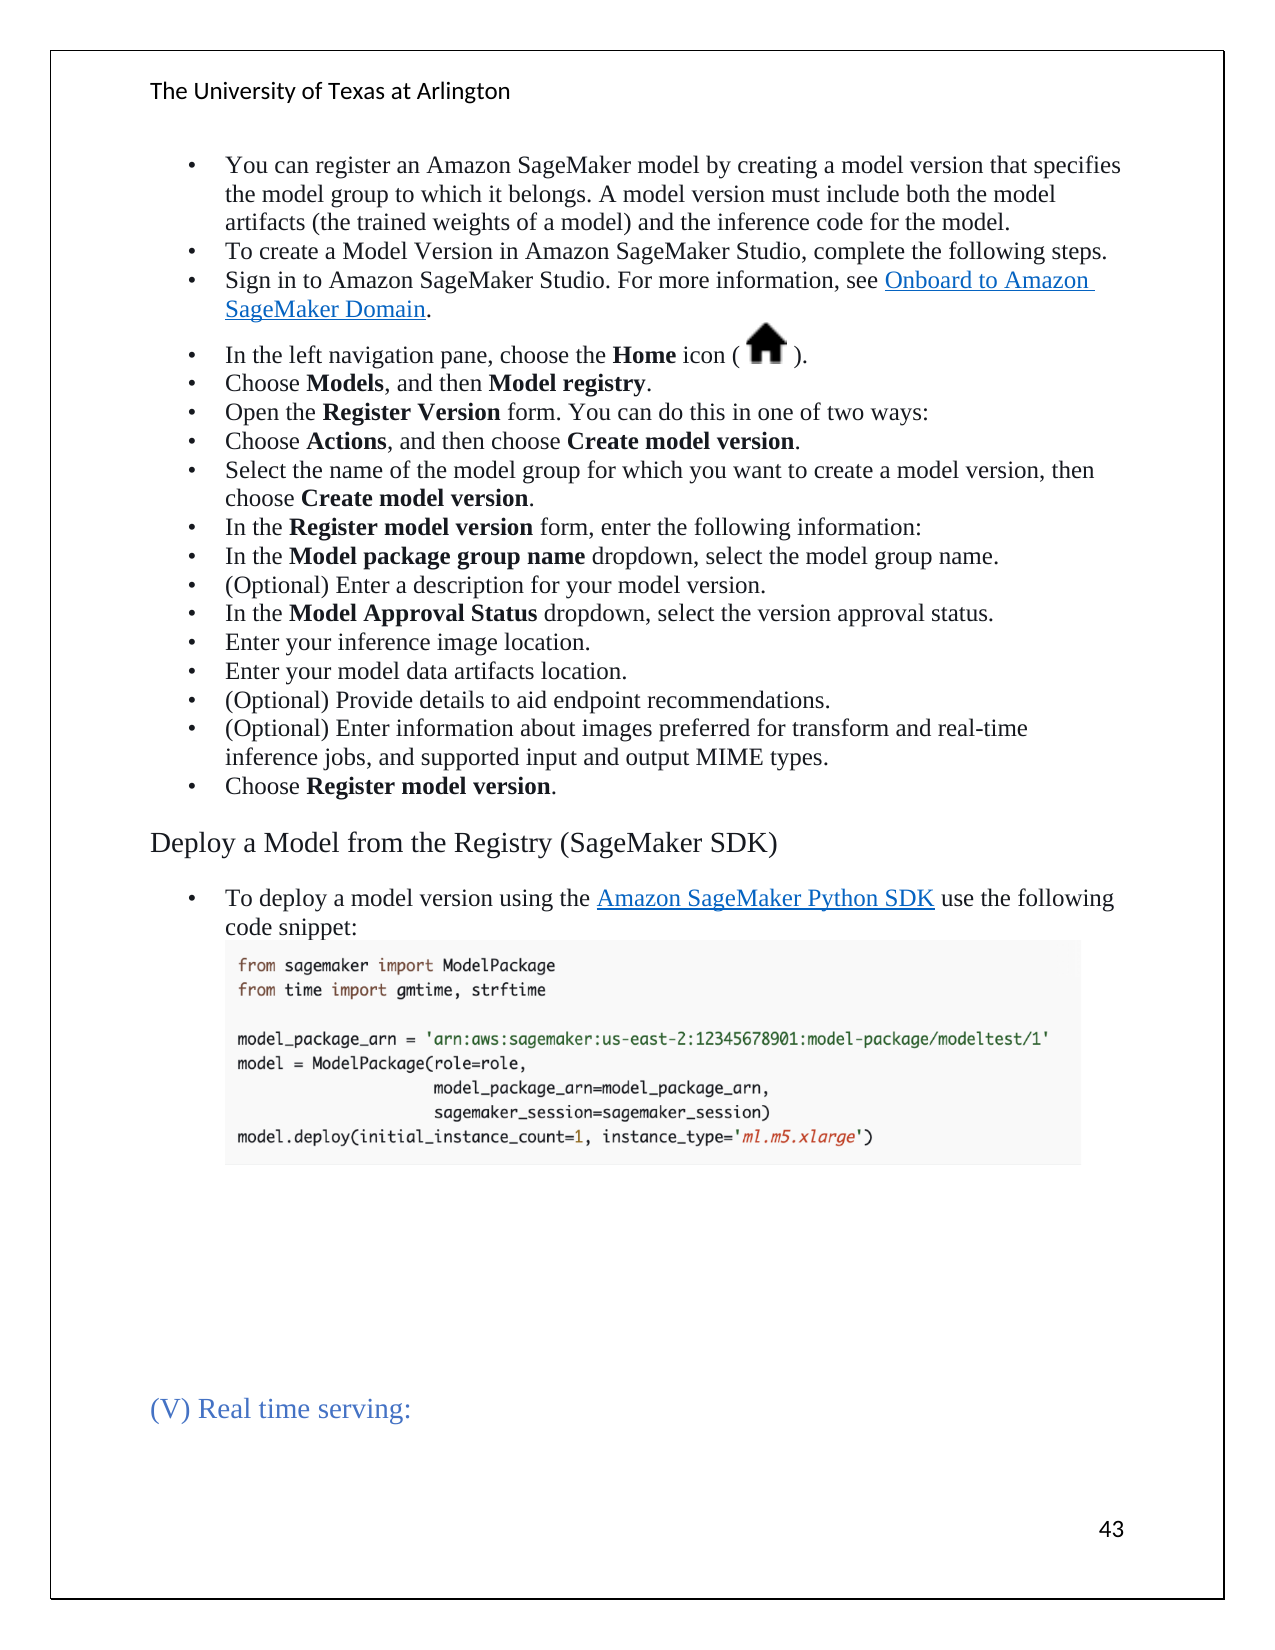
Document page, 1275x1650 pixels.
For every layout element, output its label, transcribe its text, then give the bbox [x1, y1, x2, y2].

list To create a Model Version in Amazon SageMaker Studio, complete the following steps. [187, 236, 1124, 265]
list (Optional) Provide details to aid endpoint recommendations. [187, 685, 1124, 713]
list You can register an Amazon SageMaker model by creating a model version that specifies the model group to which it belongs. A model version must include both the model artifacts (the trained weights of a model) and the inference code for the model. [187, 150, 1124, 236]
list Sign in to Amazon SageMaker Studio. For more information, see Onboard to Amazon SageMaker Domain. [187, 265, 1124, 322]
list In the Register model version form, enter the following information: [187, 512, 1124, 541]
subtitle Deploy a Model from the Registry (SageMaker SDK) [150, 825, 1124, 858]
list (Optional) Enter a description for your model version. [187, 570, 1124, 598]
list (Optional) Enter information about images preferred for transform and real-time inference jobs, and supported input and output MIME types. [187, 713, 1124, 771]
text (V) Real time serving: [150, 1391, 1124, 1424]
list Choose Actions, and then choose Create model version. [187, 426, 1124, 455]
picture [225, 940, 1082, 1165]
list Select the name of the model group for which you want to create a model version, then choose Create model version. [187, 455, 1124, 512]
list Choose Models, and then Model registry. [187, 368, 1124, 397]
list Choose Register model version. [187, 771, 1124, 800]
list In the left navigation pane, choose the Home icon ( ). [187, 322, 1124, 368]
list In the Model package group name dropdown, select the model group name. [187, 541, 1124, 570]
list Enter your inference image location. [187, 627, 1124, 656]
picture [746, 322, 787, 364]
list Open the Register Version form. You can do this in one of two ways: [187, 397, 1124, 426]
list In the Model Approval Status dropdown, select the version approval status. [187, 598, 1124, 627]
list Enter your model data artifacts location. [187, 656, 1124, 685]
